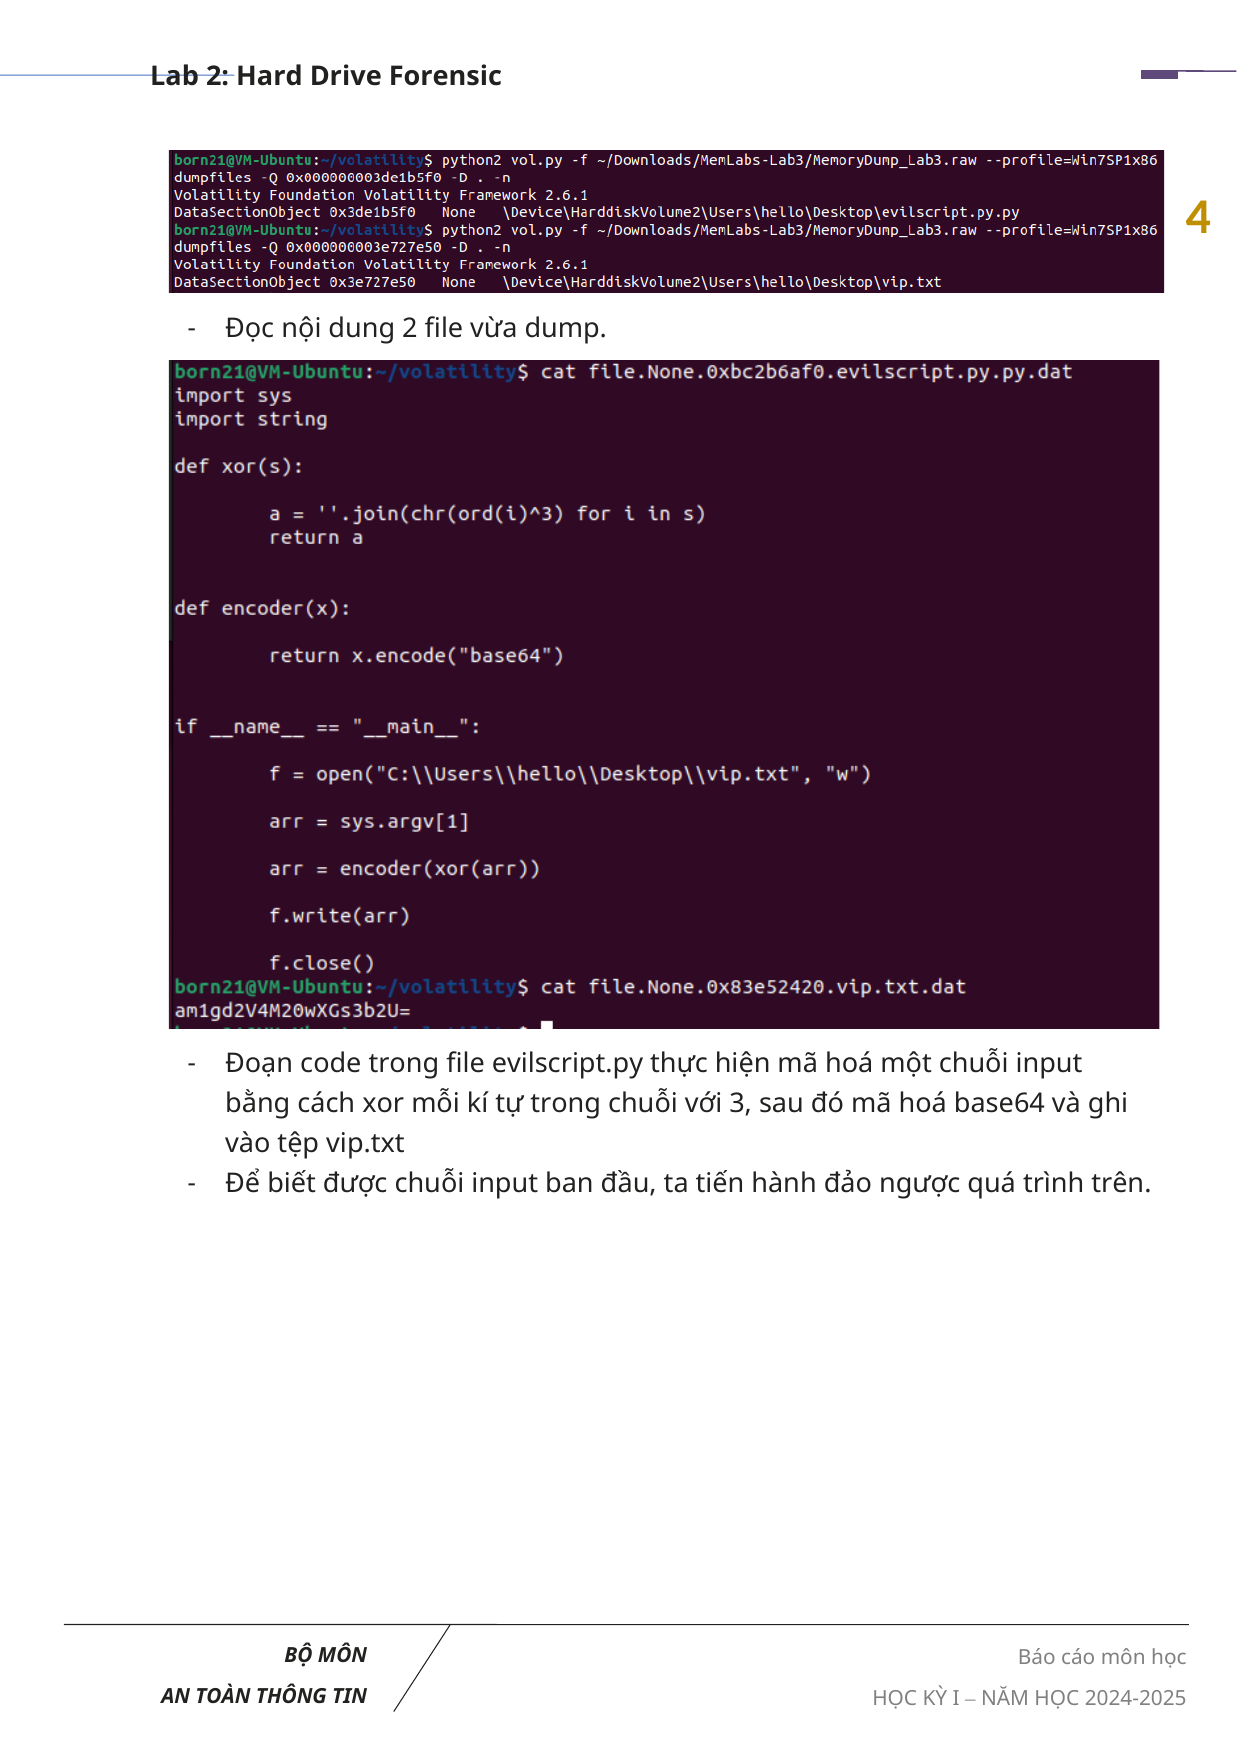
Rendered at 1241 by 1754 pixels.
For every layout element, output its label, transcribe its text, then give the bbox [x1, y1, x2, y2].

list Để biết được chuỗi input ban đầu, ta tiến hành đảo ngược quá trình trên. [187, 1163, 1153, 1200]
list Đoạn code trong file evilscript.py thực hiện mã hoá một chuỗi input bằng cách xor mỗi kí tự trong chuỗi với 3, sau đó mã hoá base64 và ghi vào tệp vip.txt [187, 1044, 1153, 1160]
list Đọc nội dung 2 file vừa dump. [187, 308, 1153, 345]
